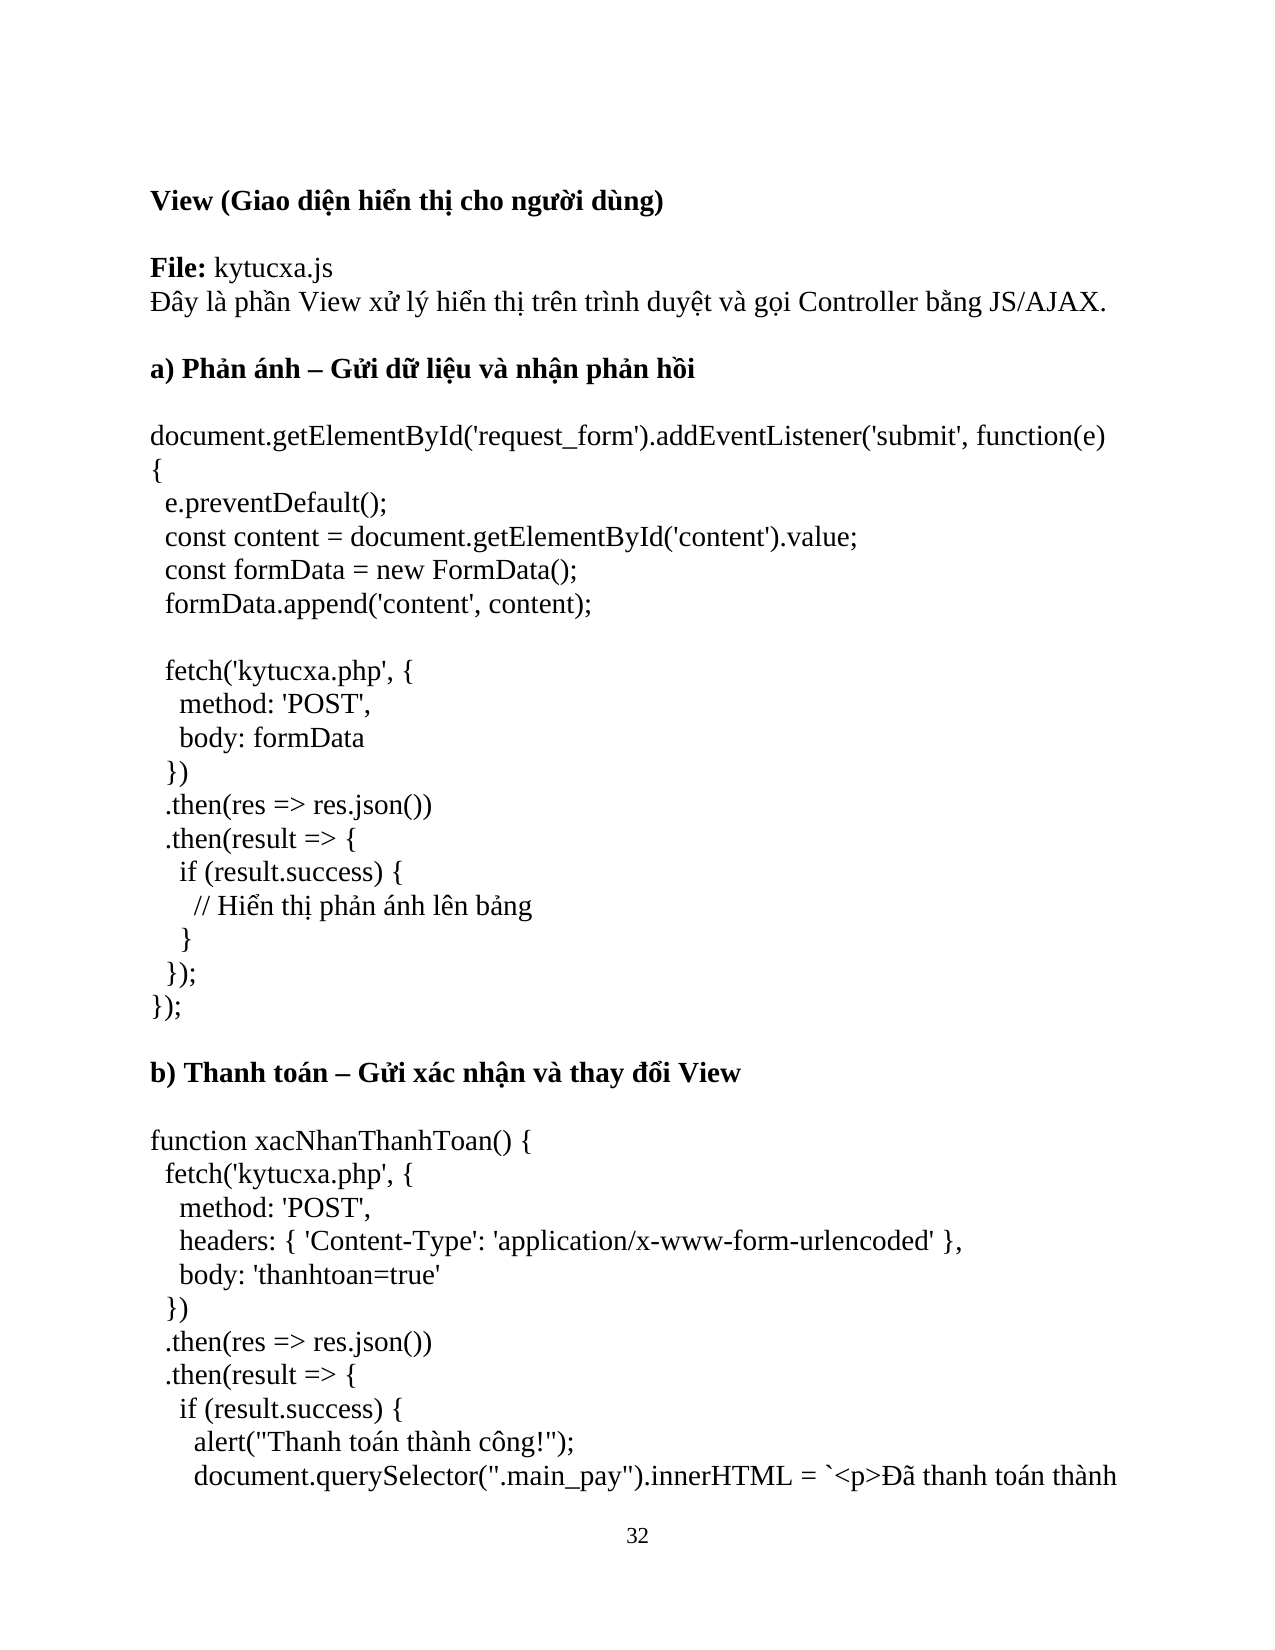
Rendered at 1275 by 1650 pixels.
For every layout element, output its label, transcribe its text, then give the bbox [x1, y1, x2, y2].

text }) [150, 1290, 1125, 1324]
text }); [150, 988, 1125, 1022]
text const formData = new FormData(); [150, 552, 1125, 586]
text alert("Thanh toán thành công!"); [150, 1424, 1125, 1458]
text } [150, 921, 1125, 955]
text body: 'thanhtoan=true' [150, 1257, 1125, 1290]
text fetch('kytucxa.php', { [150, 1156, 1125, 1190]
text // Hiển thị phản ánh lên bảng [150, 888, 1125, 921]
text formData.append('content', content); [150, 586, 1125, 619]
text if (result.success) { [150, 854, 1125, 888]
text a) Phản ánh – Gửi dữ liệu và nhận phản hồi [150, 351, 1125, 385]
text e.preventDefault(); [150, 485, 1125, 519]
text .then(res => res.json()) [150, 1324, 1125, 1357]
text fetch('kytucxa.php', { [150, 653, 1125, 687]
text .then(res => res.json()) [150, 787, 1125, 821]
text .then(result => { [150, 821, 1125, 854]
text document.getElementById('request_form').addEventListener('submit', function(e) { [150, 418, 1125, 485]
text if (result.success) { [150, 1391, 1125, 1424]
text .then(result => { [150, 1357, 1125, 1391]
text body: formData [150, 720, 1125, 754]
text method: 'POST', [150, 1190, 1125, 1223]
text View (Giao diện hiển thị cho người dùng) [150, 183, 1125, 217]
text File: kytucxa.js Đây là phần View xử lý hiển thị trên trình duyệt và gọi Controller bằng JS/AJAX. [150, 251, 1125, 318]
text function xacNhanThanhToan() { [150, 1123, 1125, 1156]
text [150, 1458, 1125, 1492]
text headers: { 'Content-Type': 'application/x-www-form-urlencoded' }, [150, 1223, 1125, 1257]
text b) Thanh toán – Gửi xác nhận và thay đổi View [150, 1056, 1125, 1089]
text const content = document.getElementById('content').value; [150, 519, 1125, 552]
text }); [150, 955, 1125, 988]
text }) [150, 754, 1125, 787]
text method: 'POST', [150, 687, 1125, 720]
